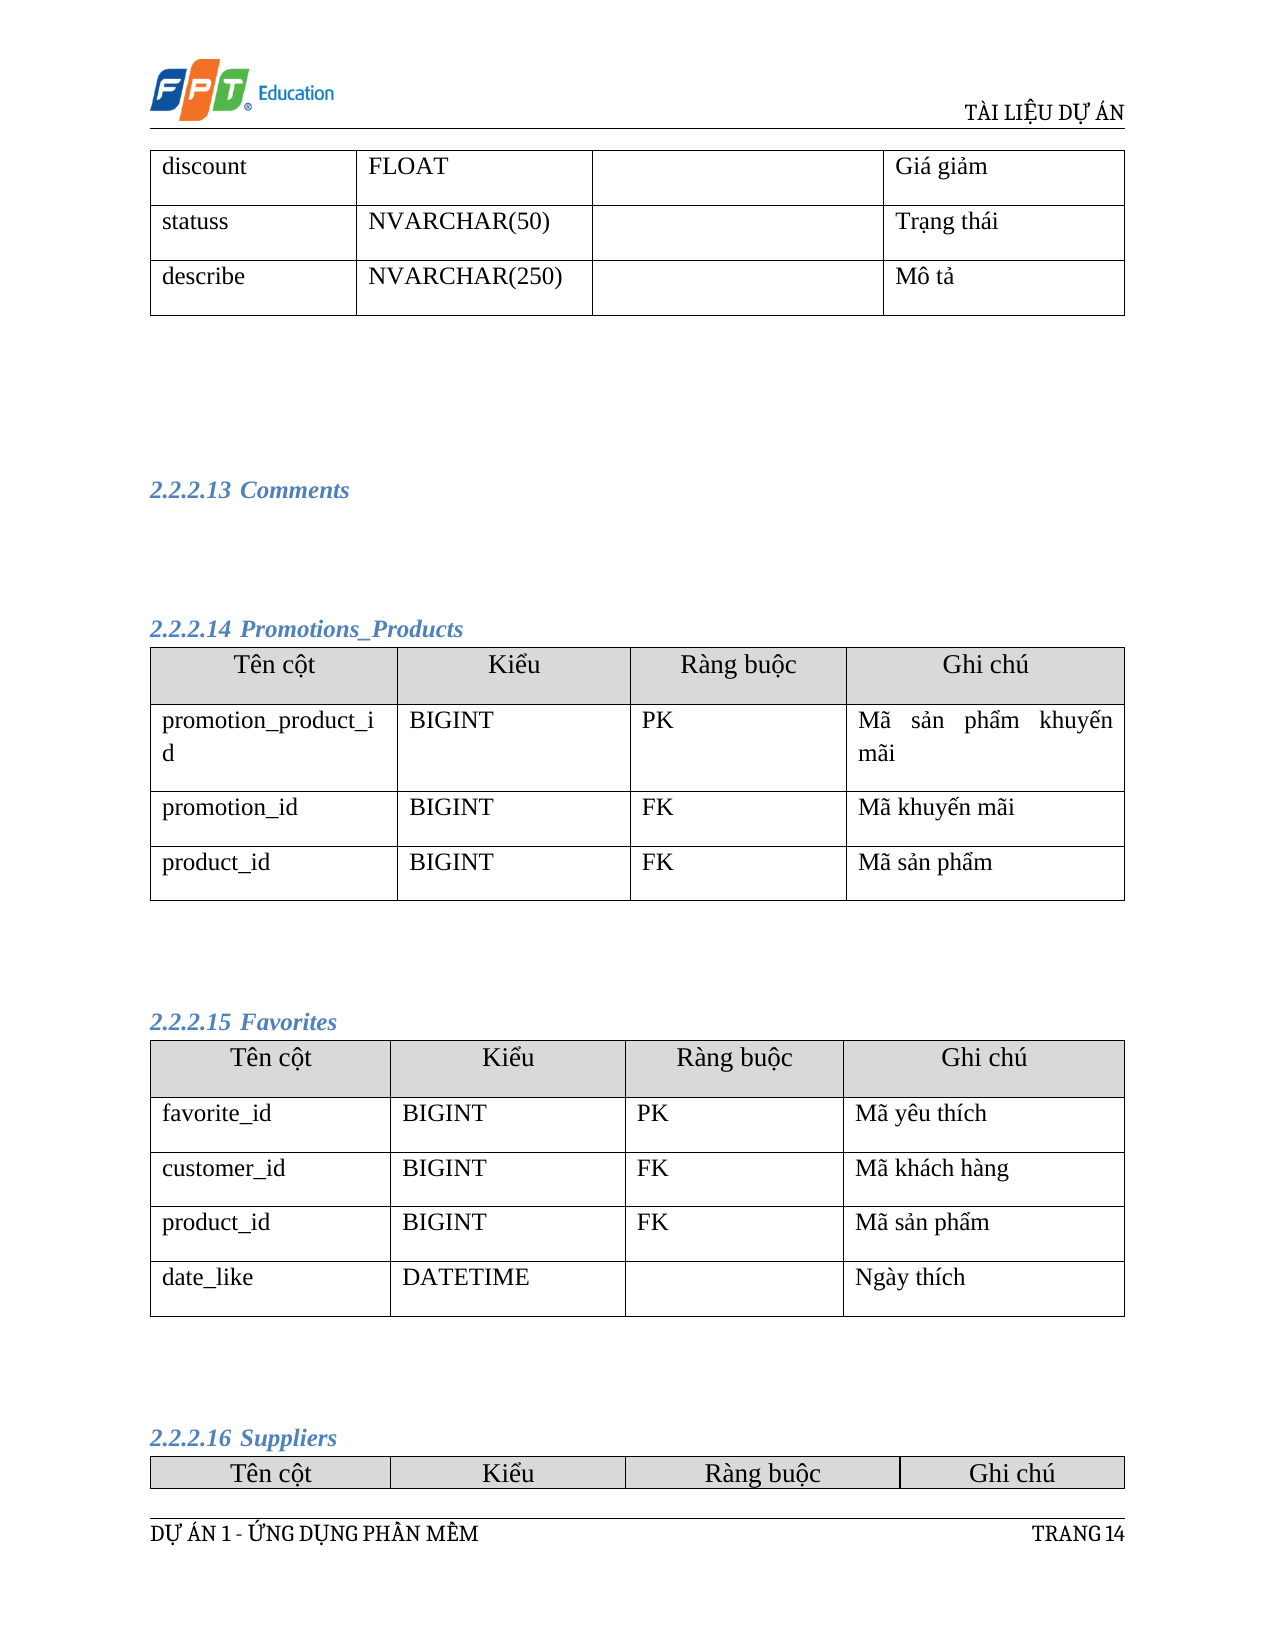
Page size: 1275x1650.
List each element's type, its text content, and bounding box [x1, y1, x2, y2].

table_cell BIGINT [398, 792, 630, 846]
table_cell Mã khách hàng [844, 1153, 1124, 1206]
table_cell [593, 151, 883, 205]
table_cell product_id [151, 847, 397, 900]
subtitle Favorites [150, 1007, 1125, 1036]
table_cell product_id [151, 1207, 390, 1261]
table_cell FK [626, 1153, 843, 1206]
table_cell PK [626, 1098, 843, 1152]
table_cell promotion_id [151, 792, 397, 846]
table_cell Giá giảm [884, 151, 1124, 205]
table_cell describe [151, 261, 356, 315]
table_header Ràng buộc [626, 1041, 843, 1097]
table_header Ghi chú [901, 1457, 1124, 1488]
table_cell customer_id [151, 1153, 390, 1206]
table_header Tên cột [151, 1457, 390, 1488]
table_cell DATETIME [391, 1262, 625, 1316]
table_cell Mã sản phẩm [847, 847, 1124, 900]
table_header Ràng buộc [626, 1457, 899, 1488]
table_cell FK [631, 792, 846, 846]
table_cell NVARCHAR(50) [357, 206, 592, 260]
table_cell Trạng thái [884, 206, 1124, 260]
table_header Kiểu [398, 648, 630, 704]
table_cell [626, 1262, 843, 1316]
table_header Ghi chú [847, 648, 1124, 704]
table_cell NVARCHAR(250) [357, 261, 592, 315]
table_cell FLOAT [357, 151, 592, 205]
table_cell PK [631, 705, 846, 791]
table_cell Ngày thích [844, 1262, 1124, 1316]
table_cell Mô tả [884, 261, 1124, 315]
table_cell BIGINT [391, 1153, 625, 1206]
table_cell [593, 261, 883, 315]
table_cell promotion_product_id [151, 705, 397, 791]
table_cell BIGINT [391, 1098, 625, 1152]
table_cell FK [626, 1207, 843, 1261]
table_header Ràng buộc [631, 648, 846, 704]
table_header Ghi chú [844, 1041, 1124, 1097]
table_header Tên cột [151, 1041, 390, 1097]
table_cell statuss [151, 206, 356, 260]
table_header Kiểu [391, 1457, 625, 1488]
subtitle Comments [150, 475, 1125, 503]
table_cell favorite_id [151, 1098, 390, 1152]
table_cell Mã sản phẩm [844, 1207, 1124, 1261]
table_header Kiểu [391, 1041, 625, 1097]
table_cell Mã khuyến mãi [847, 792, 1124, 846]
table_header Tên cột [151, 648, 397, 704]
table_cell [593, 206, 883, 260]
subtitle Suppliers [150, 1423, 1125, 1451]
table_cell date_like [151, 1262, 390, 1316]
table_cell FK [631, 847, 846, 900]
table_cell BIGINT [398, 705, 630, 791]
table_cell Mã sản phẩm khuyến mãi [847, 705, 1124, 791]
picture [150, 59, 336, 121]
table_cell Mã yêu thích [844, 1098, 1124, 1152]
table_cell BIGINT [391, 1207, 625, 1261]
subtitle Promotions_Products [150, 614, 1125, 643]
table_cell discount [151, 151, 356, 205]
table_cell BIGINT [398, 847, 630, 900]
